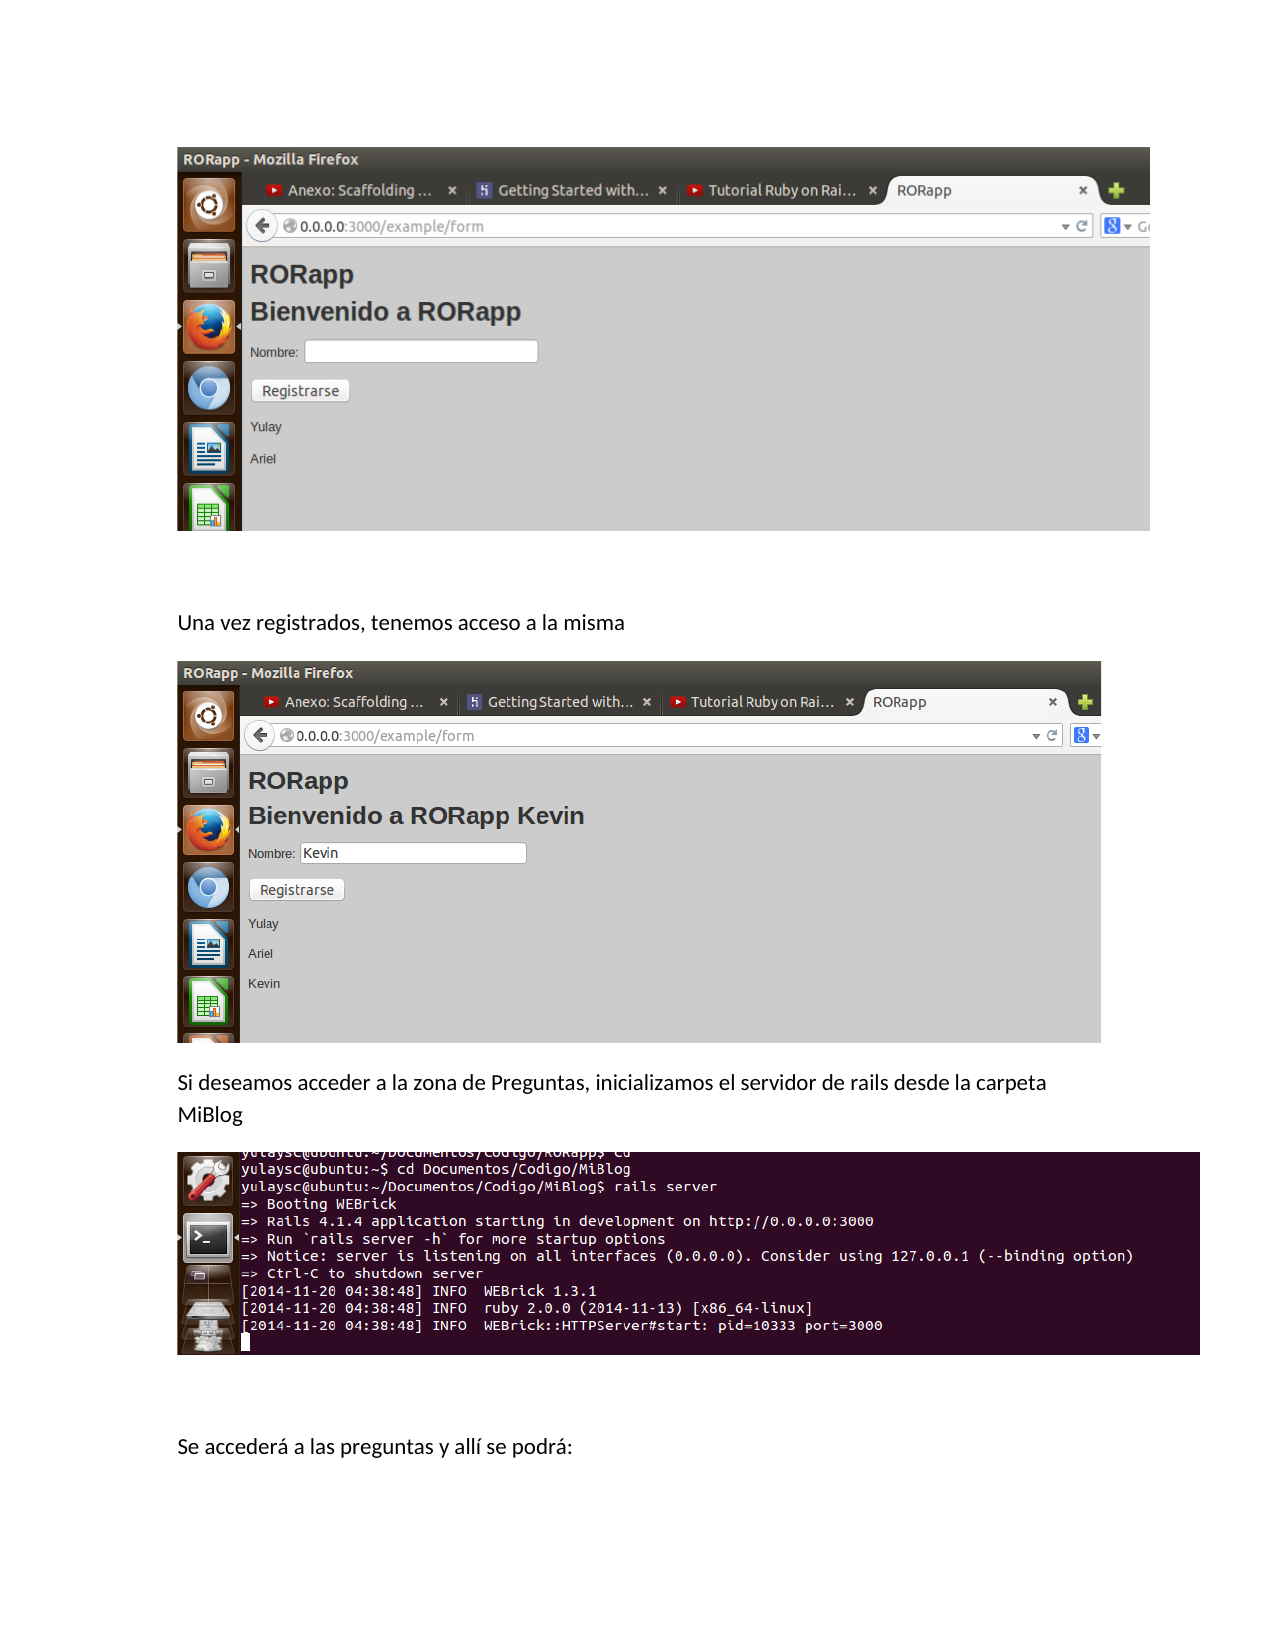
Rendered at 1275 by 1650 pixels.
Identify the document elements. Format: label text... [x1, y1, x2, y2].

text Si deseamos acceder a la zona de Preguntas, inicializamos el servidor de rails desde la carpeta MiBlog [177, 1068, 1098, 1128]
text Una vez registrados, tenemos acceso a la misma [177, 608, 1098, 636]
picture [177, 661, 1102, 1043]
picture [177, 1152, 1200, 1355]
text Se accederá a las preguntas y allí se podrá: [177, 1432, 1098, 1461]
picture [177, 147, 1150, 531]
